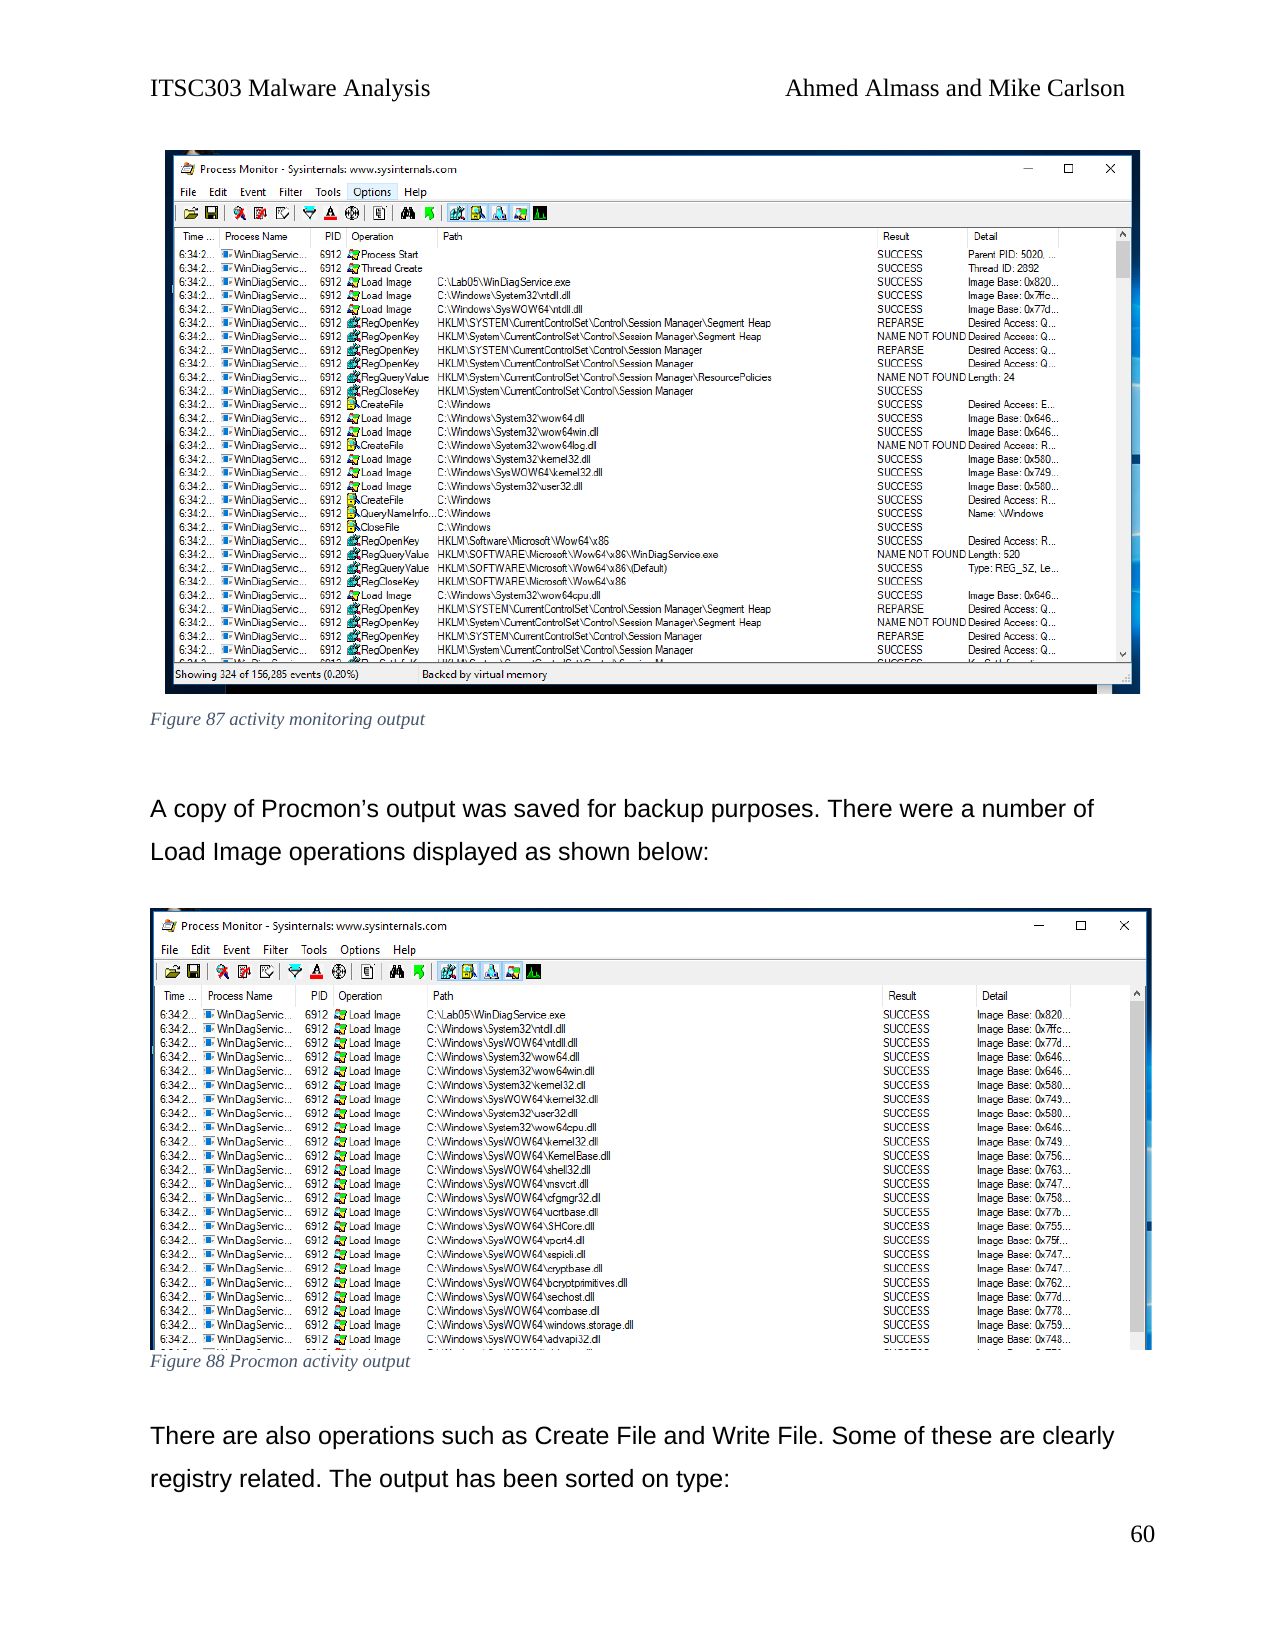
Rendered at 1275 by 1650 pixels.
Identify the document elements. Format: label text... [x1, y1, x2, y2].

picture [165, 150, 1141, 694]
picture [150, 908, 1152, 1350]
text A copy of Procmon’s output was saved for backup purposes. There were a number of Load Image operations displayed as shown below: [150, 793, 1155, 865]
text There are also operations such as Create File and Write File. Some of these are clearly registry related. The output has been sorted on type: [150, 1421, 1155, 1493]
